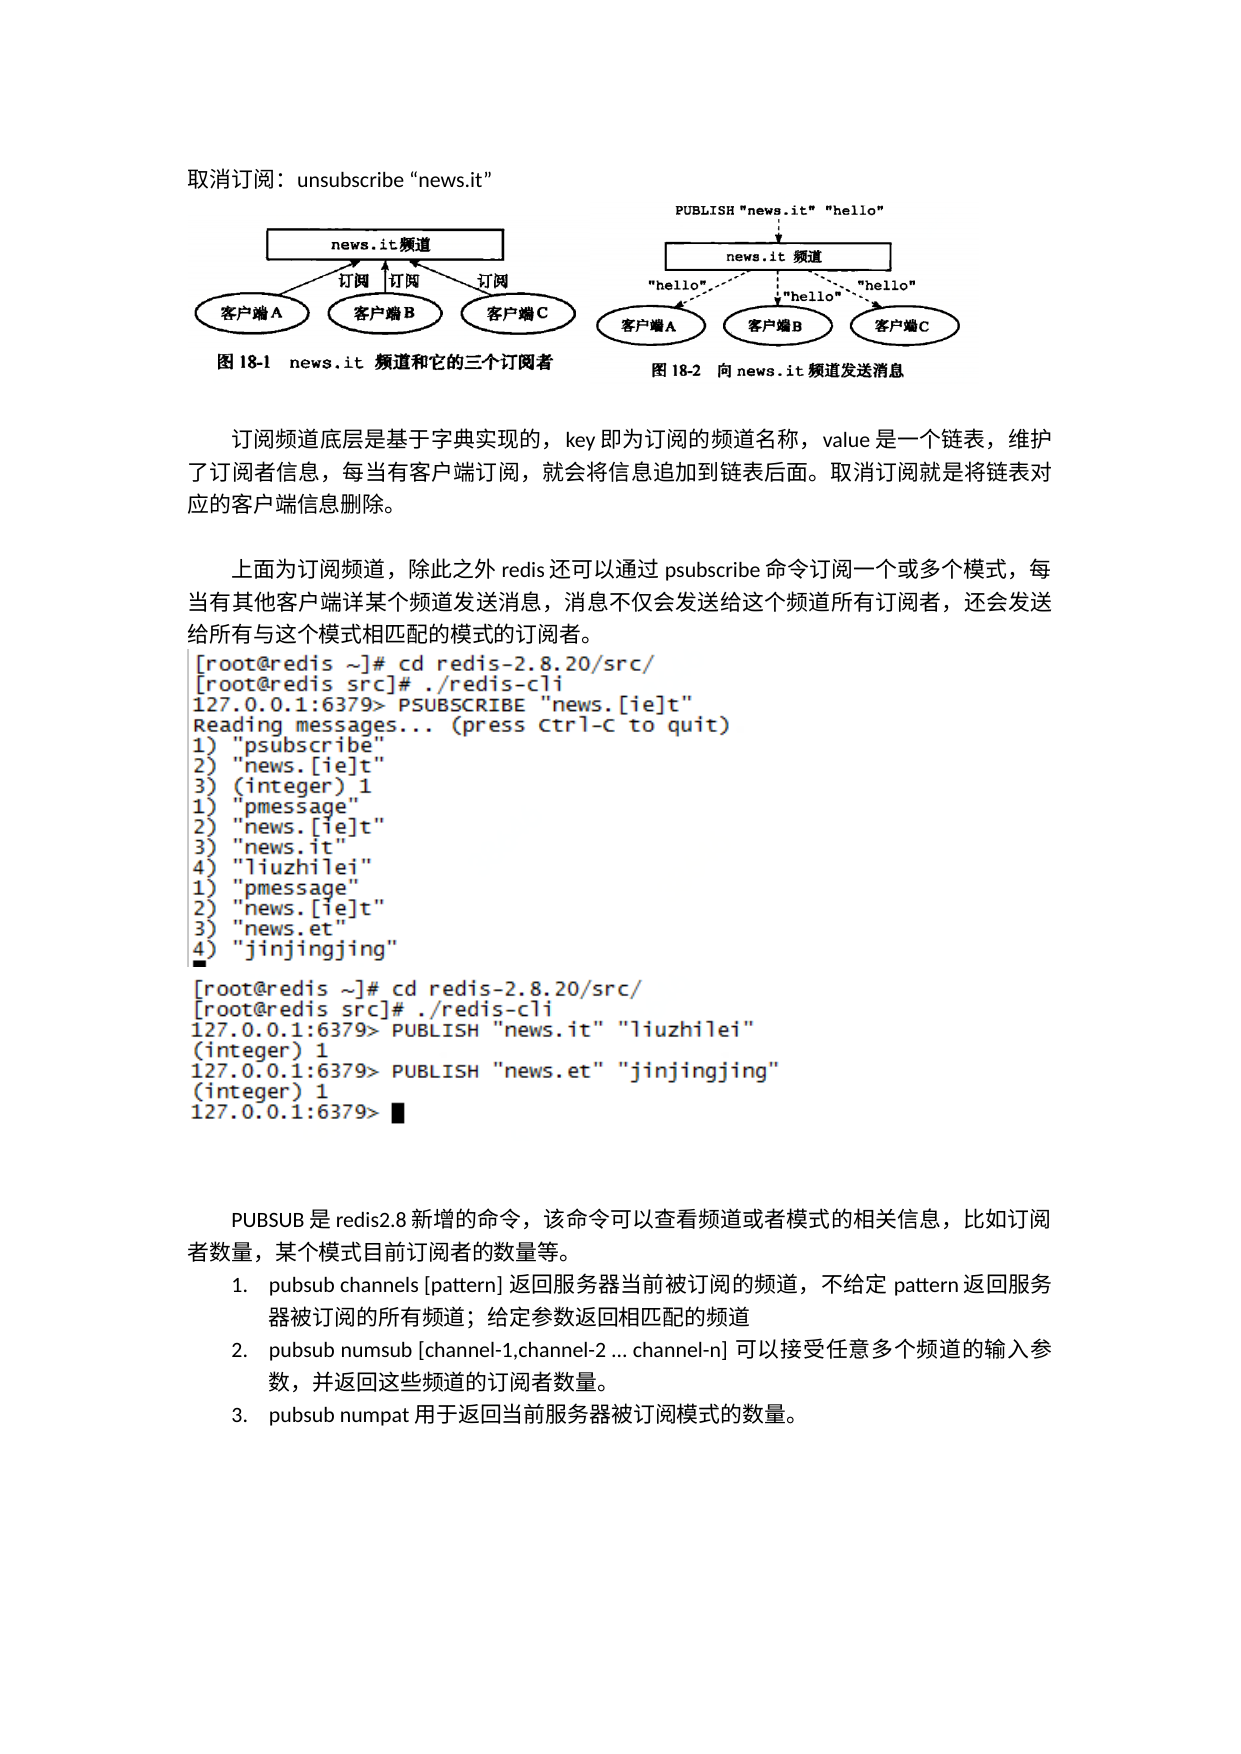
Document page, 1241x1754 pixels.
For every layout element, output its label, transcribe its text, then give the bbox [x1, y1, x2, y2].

picture [187, 974, 791, 1141]
text PUBSUB是redis2.8新增的命令，该命令可以查看频道或者模式的相关信息，比如订阅者数量，某个模式目前订阅者的数量等。 [187, 1202, 1053, 1267]
text 上面为订阅频道，除此之外redis还可以通过psubscribe命令订阅一个或多个模式，每当有其他客户端详某个频道发送消息，消息不仅会发送给这个频道所有订阅者，还会发送给所有与这个模式相匹配的模式的订阅者。 [187, 552, 1053, 649]
list pubsub numpat 用于返回当前服务器被订阅模式的数量。 [231, 1397, 1053, 1429]
text 订阅频道底层是基于字典实现的，key即为订阅的频道名称，value是一个链表，维护了订阅者信息，每当有客户端订阅，就会将信息追加到链表后面。取消订阅就是将链表对应的客户端信息删除。 [187, 422, 1053, 519]
list pubsub channels [pattern] 返回服务器当前被订阅的频道，不给定pattern返回服务器被订阅的所有频道；给定参数返回相匹配的频道 [231, 1267, 1053, 1332]
text 取消订阅：unsubscribe “news.it” [187, 162, 1053, 194]
picture [187, 649, 780, 967]
list pubsub numsub [channel-1,channel-2 … channel-n] 可以接受任意多个频道的输入参数，并返回这些频道的订阅者数量。 [231, 1332, 1053, 1397]
picture [187, 194, 980, 384]
